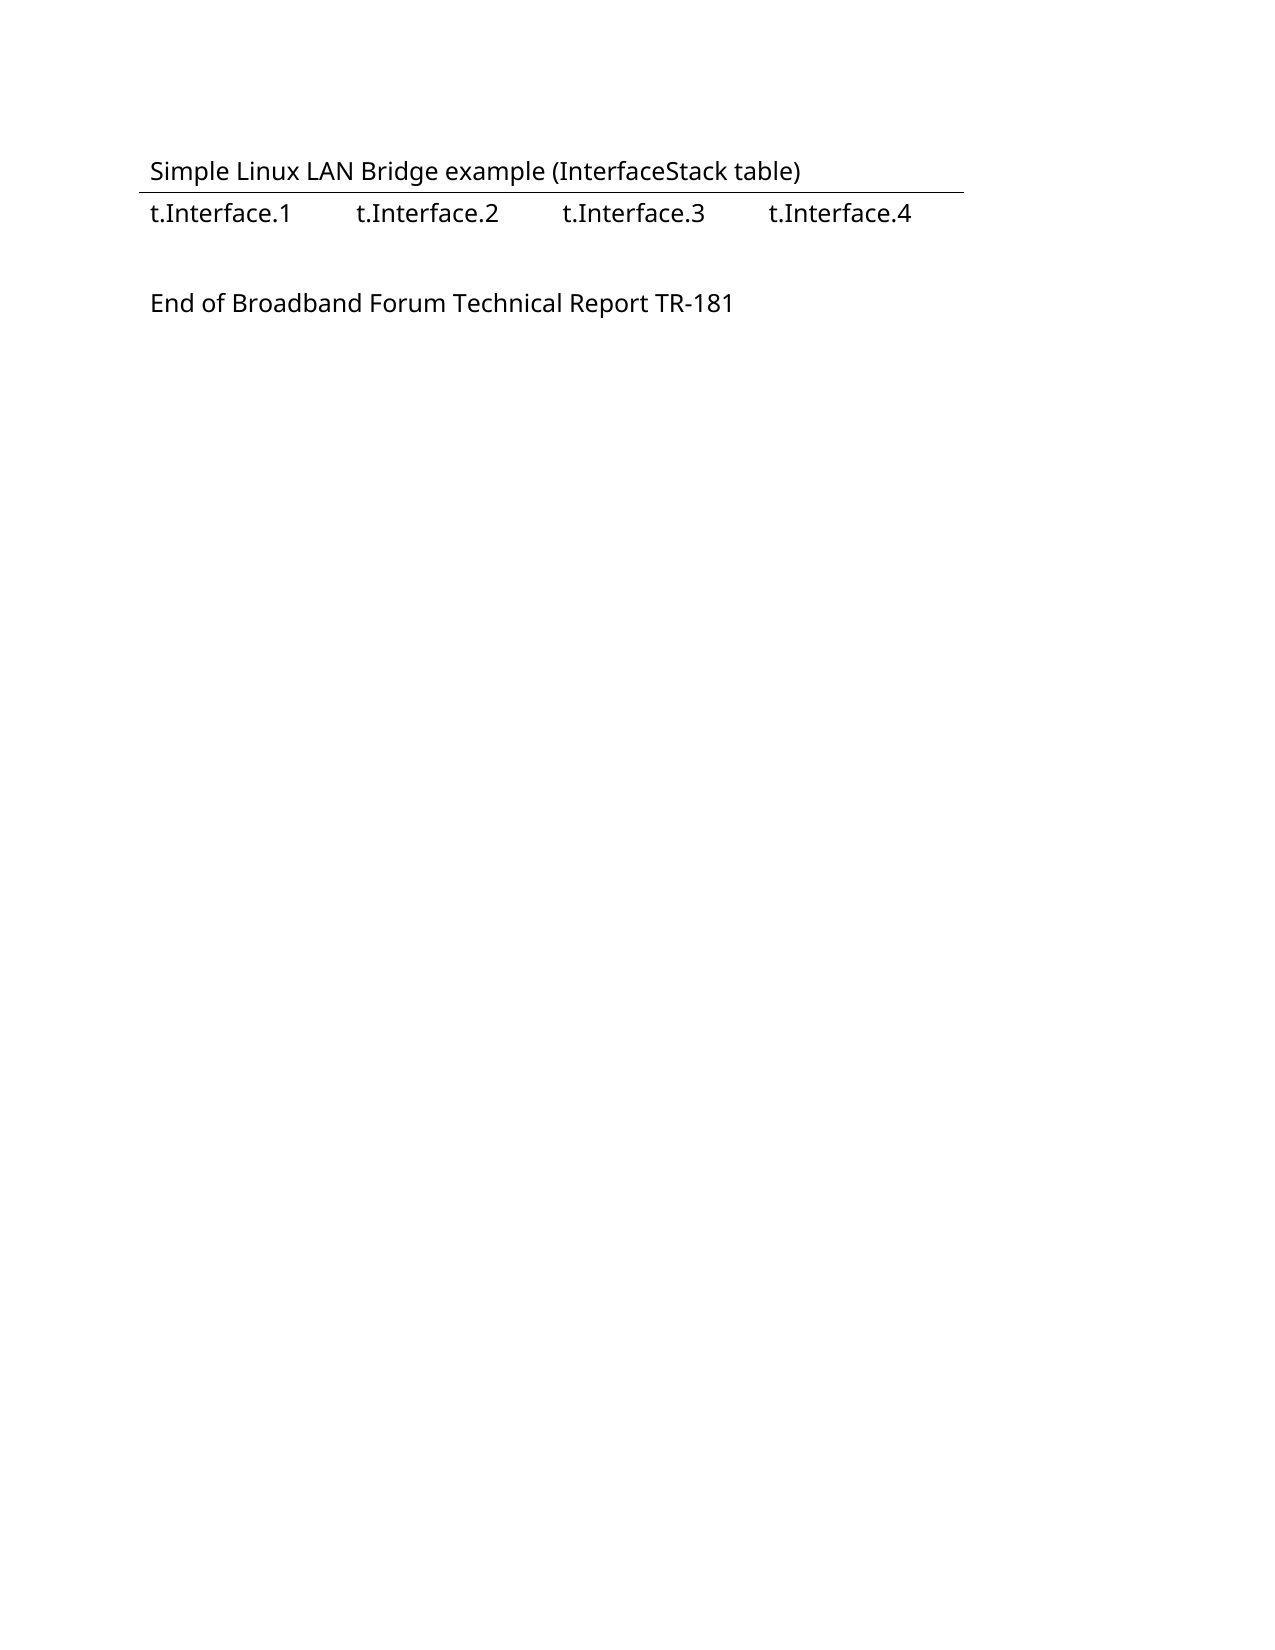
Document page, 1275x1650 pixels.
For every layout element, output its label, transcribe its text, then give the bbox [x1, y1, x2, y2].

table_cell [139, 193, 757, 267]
text End of Broadband Forum Technical Report TR-181 [150, 286, 1125, 320]
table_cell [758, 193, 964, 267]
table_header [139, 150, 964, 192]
